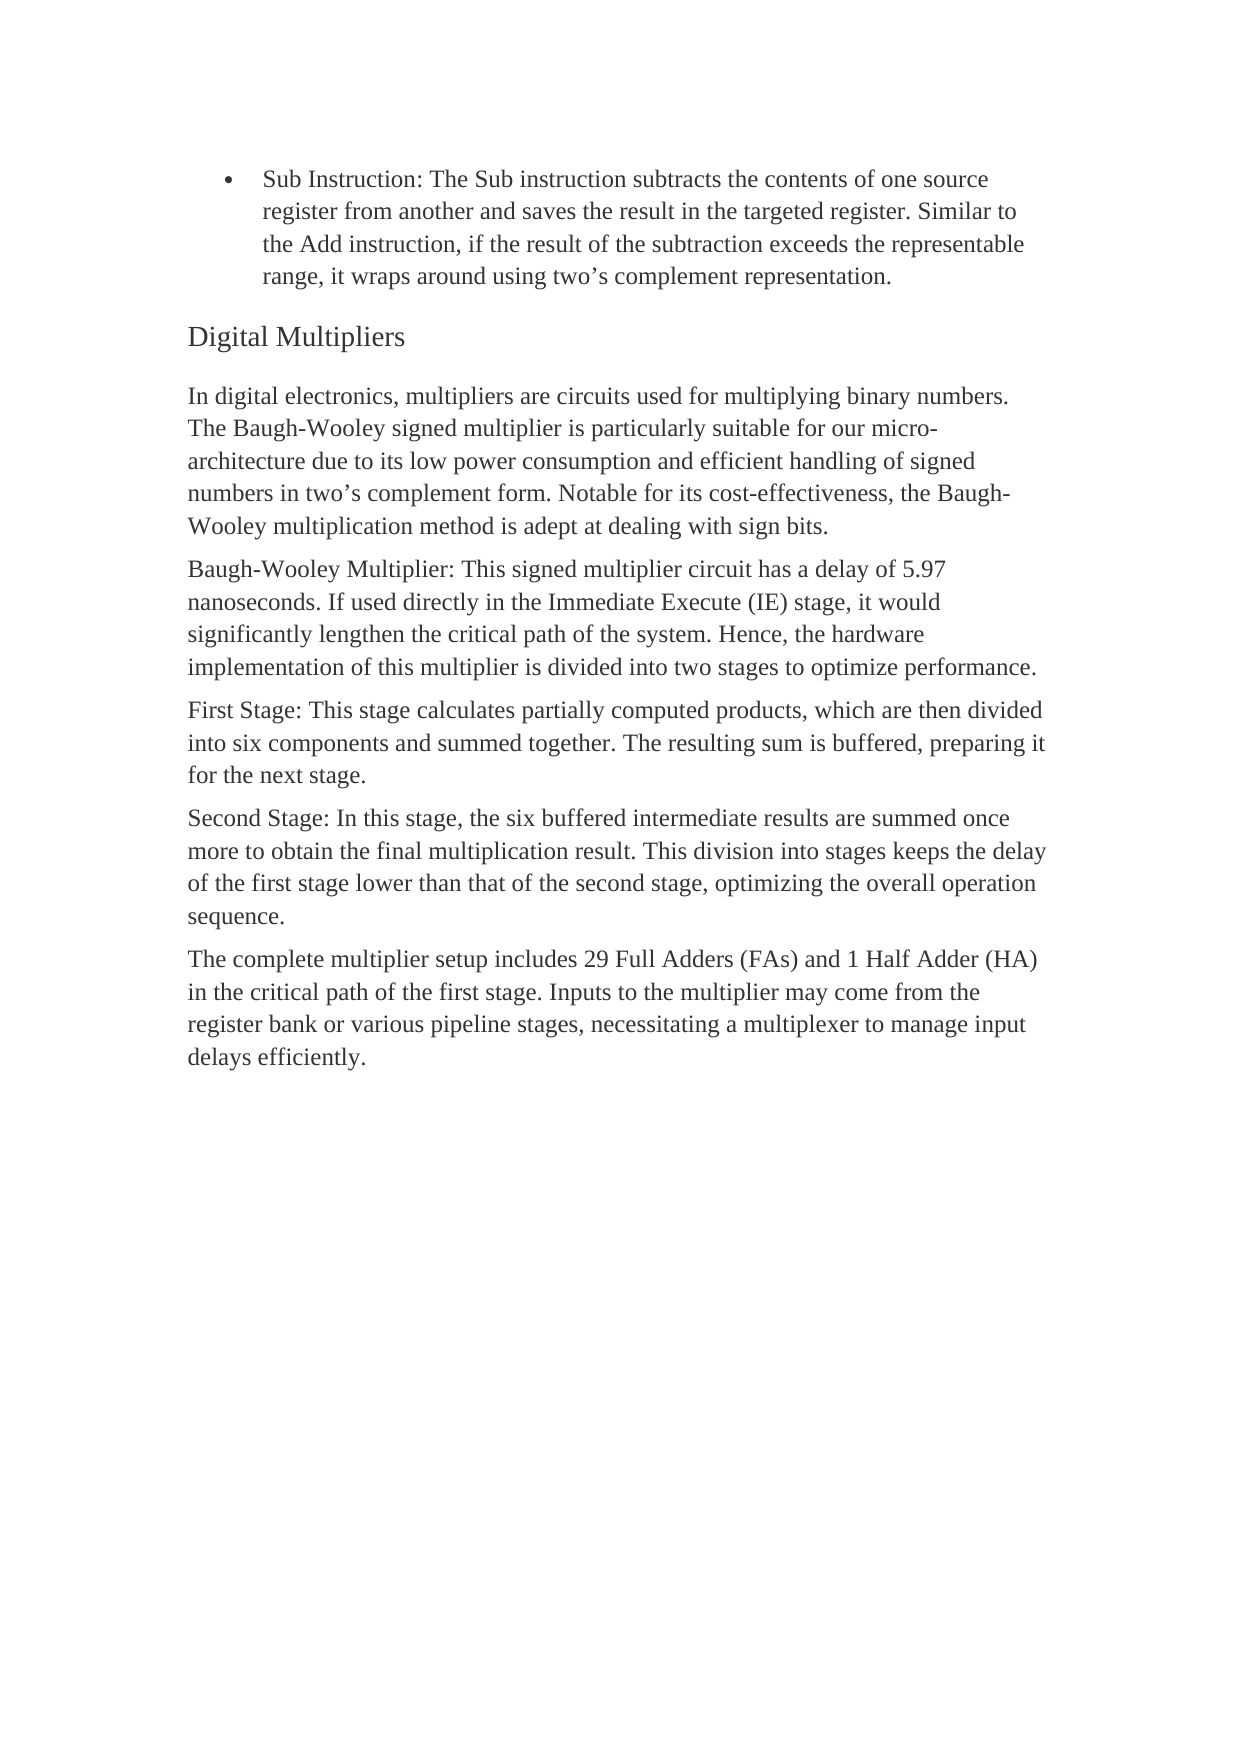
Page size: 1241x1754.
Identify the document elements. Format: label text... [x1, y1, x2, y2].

text In digital electronics, multipliers are circuits used for multiplying binary numbers. The Baugh-Wooley signed multiplier is particularly suitable for our micro-architecture due to its low power consumption and efficient handling of signed numbers in two’s complement form. Notable for its cost-effectiveness, the Baugh-Wooley multiplication method is adept at dealing with sign bits. [187, 379, 1053, 541]
text Second Stage: In this stage, the six buffered intermediate results are summed once more to obtain the final multiplication result. This division into stages keeps the delay of the first stage lower than that of the second stage, optimizing the overall operation sequence. [187, 802, 1053, 932]
text Baugh-Wooley Multiplier: This signed multiplier circuit has a delay of 5.97 nanoseconds. If used directly in the Immediate Execute (IE) stage, it would significantly lengthen the critical path of the system. Hence, the hardware implementation of this multiplier is divided into two stages to optimize performance. [187, 552, 1053, 682]
text First Stage: This stage calculates partially computed products, which are then divided into six components and summed together. The resulting sum is buffered, preparing it for the next stage. [187, 693, 1053, 791]
text The complete multiplier setup includes 29 Full Adders (FAs) and 1 Half Adder (HA) in the critical path of the first stage. Inputs to the multiplier may come from the register bank or various pipeline stages, necessitating a multiplexer to manage input delays efficiently. [187, 943, 1053, 1073]
text Digital Multipliers [187, 303, 1053, 368]
list Sub Instruction: The Sub instruction subtracts the contents of one source register from another and saves the result in the targeted register. Similar to the Add instruction, if the result of the subtraction exceeds the representable range, it wraps around using two’s complement representation. [225, 162, 1053, 292]
